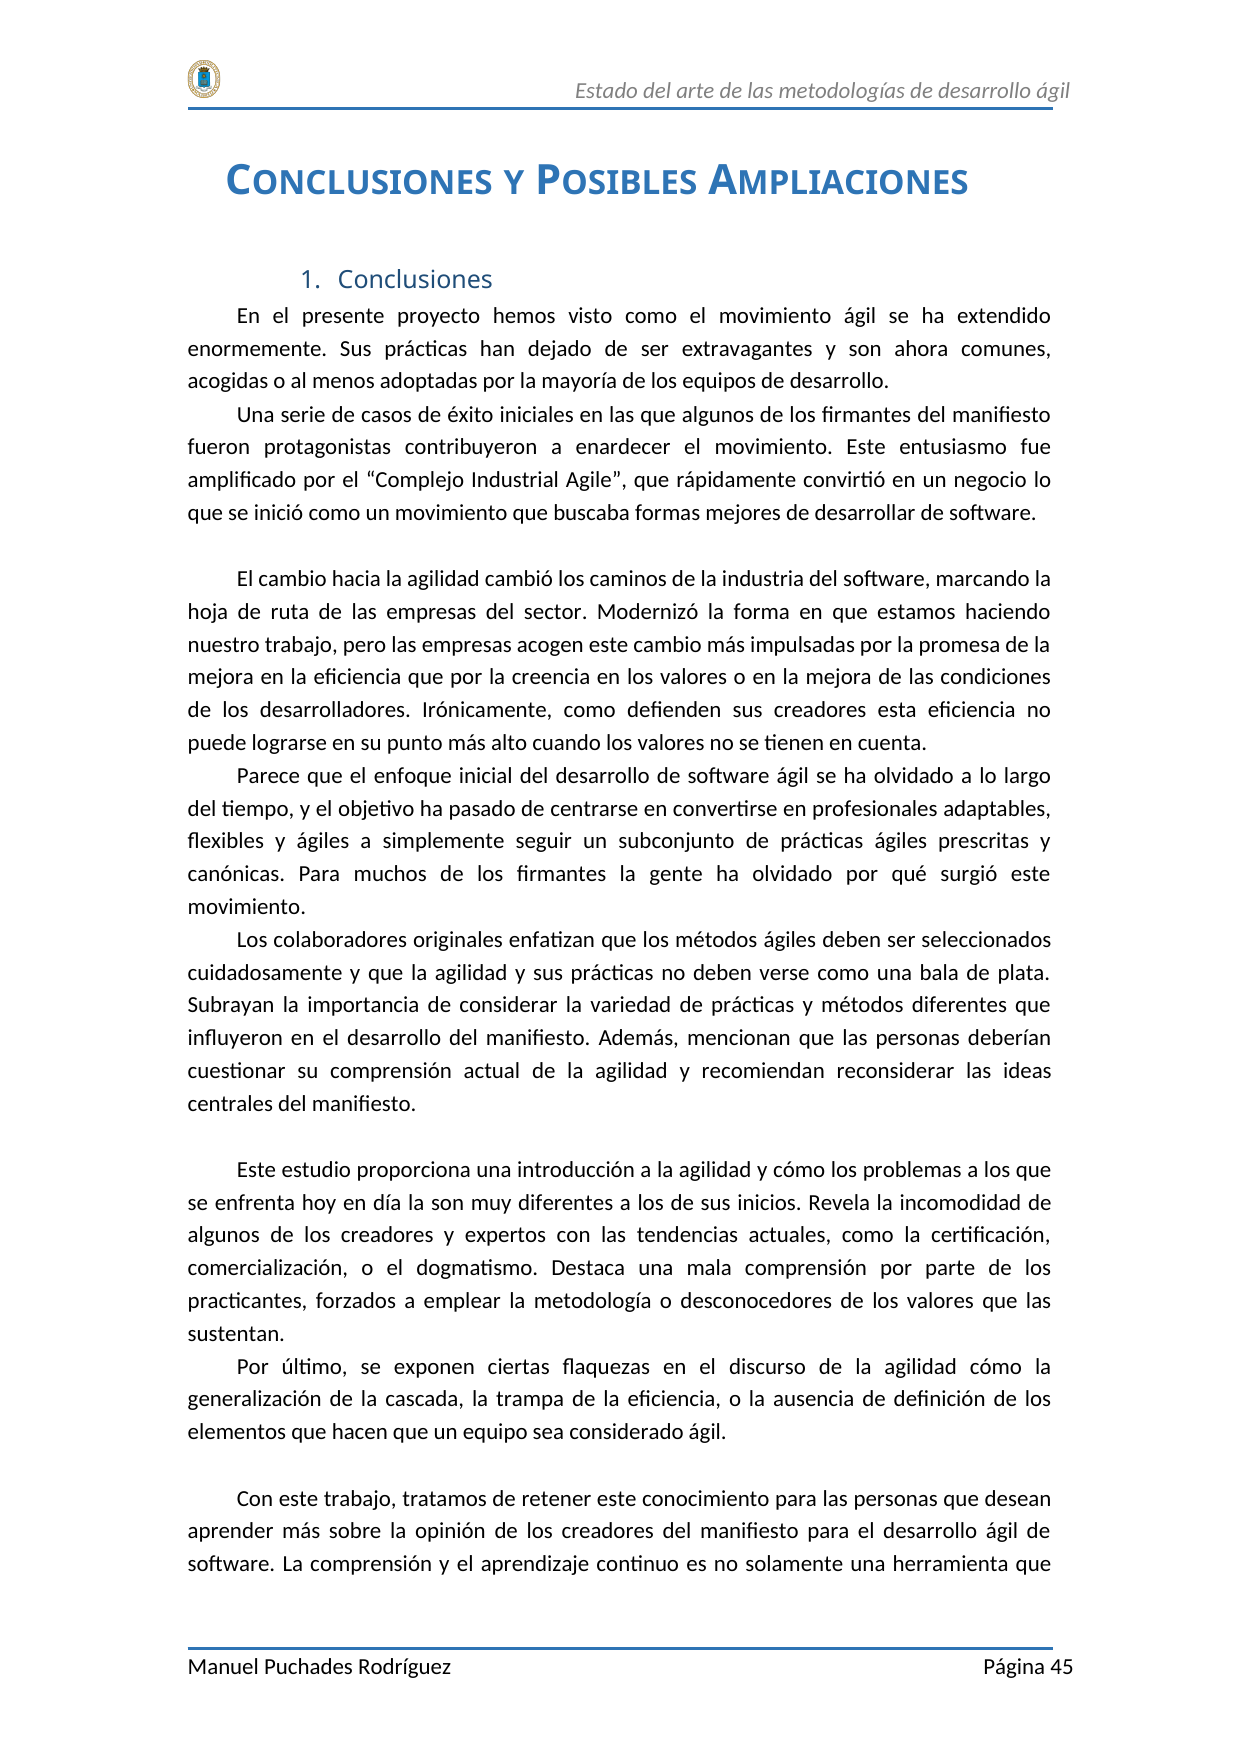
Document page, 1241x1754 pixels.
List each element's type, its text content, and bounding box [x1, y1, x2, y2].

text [187, 1484, 1053, 1577]
picture [187, 59, 221, 99]
text En el presente proyecto hemos visto como el movimiento ágil se ha extendido enormemente. Sus prácticas han dejado de ser extravagantes y son ahora comunes, acogidas o al menos adoptadas por la mayoría de los equipos de desarrollo. [187, 301, 1053, 394]
text Este estudio proporciona una introducción a la agilidad y cómo los problemas a los que se enfrenta hoy en día la son muy diferentes a los de sus inicios. Revela la incomodidad de algunos de los creadores y expertos con las tendencias actuales, como la certificación, comercialización, o el dogmatismo. Destaca una mala comprensión por parte de los practicantes, forzados a emplear la metodología o desconocedores de los valores que las sustentan. [187, 1155, 1053, 1347]
subtitle Conclusiones y Posibles Ampliaciones [225, 150, 1053, 207]
text Los colaboradores originales enfatizan que los métodos ágiles deben ser seleccionados cuidadosamente y que la agilidad y sus prácticas no deben verse como una bala de plata. Subrayan la importancia de considerar la variedad de prácticas y métodos diferentes que influyeron en el desarrollo del manifiesto. Además, mencionan que las personas deberían cuestionar su comprensión actual de la agilidad y recomiendan reconsiderar las ideas centrales del manifiesto. [187, 925, 1053, 1117]
text Una serie de casos de éxito iniciales en las que algunos de los firmantes del manifiesto fueron protagonistas contribuyeron a enardecer el movimiento. Este entusiasmo fue amplificado por el “Complejo Industrial Agile”, que rápidamente convirtió en un negocio lo que se inició como un movimiento que buscaba formas mejores de desarrollar de software. [187, 400, 1053, 526]
text Parece que el enfoque inicial del desarrollo de software ágil se ha olvidado a lo largo del tiempo, y el objetivo ha pasado de centrarse en convertirse en profesionales adaptables, flexibles y ágiles a simplemente seguir un subconjunto de prácticas ágiles prescritas y canónicas. Para muchos de los firmantes la gente ha olvidado por qué surgió este movimiento. [187, 761, 1053, 920]
text El cambio hacia la agilidad cambió los caminos de la industria del software, marcando la hoja de ruta de las empresas del sector. Modernizó la forma en que estamos haciendo nuestro trabajo, pero las empresas acogen este cambio más impulsadas por la promesa de la mejora en la eficiencia que por la creencia en los valores o en la mejora de las condiciones de los desarrolladores. Irónicamente, como defienden sus creadores esta eficiencia no puede lograrse en su punto más alto cuando los valores no se tienen en cuenta. [187, 564, 1053, 756]
subtitle Conclusiones [300, 261, 1053, 295]
text Por último, se exponen ciertas flaquezas en el discurso de la agilidad cómo la generalización de la cascada, la trampa de la eficiencia, o la ausencia de definición de los elementos que hacen que un equipo sea considerado ágil. [187, 1352, 1053, 1445]
